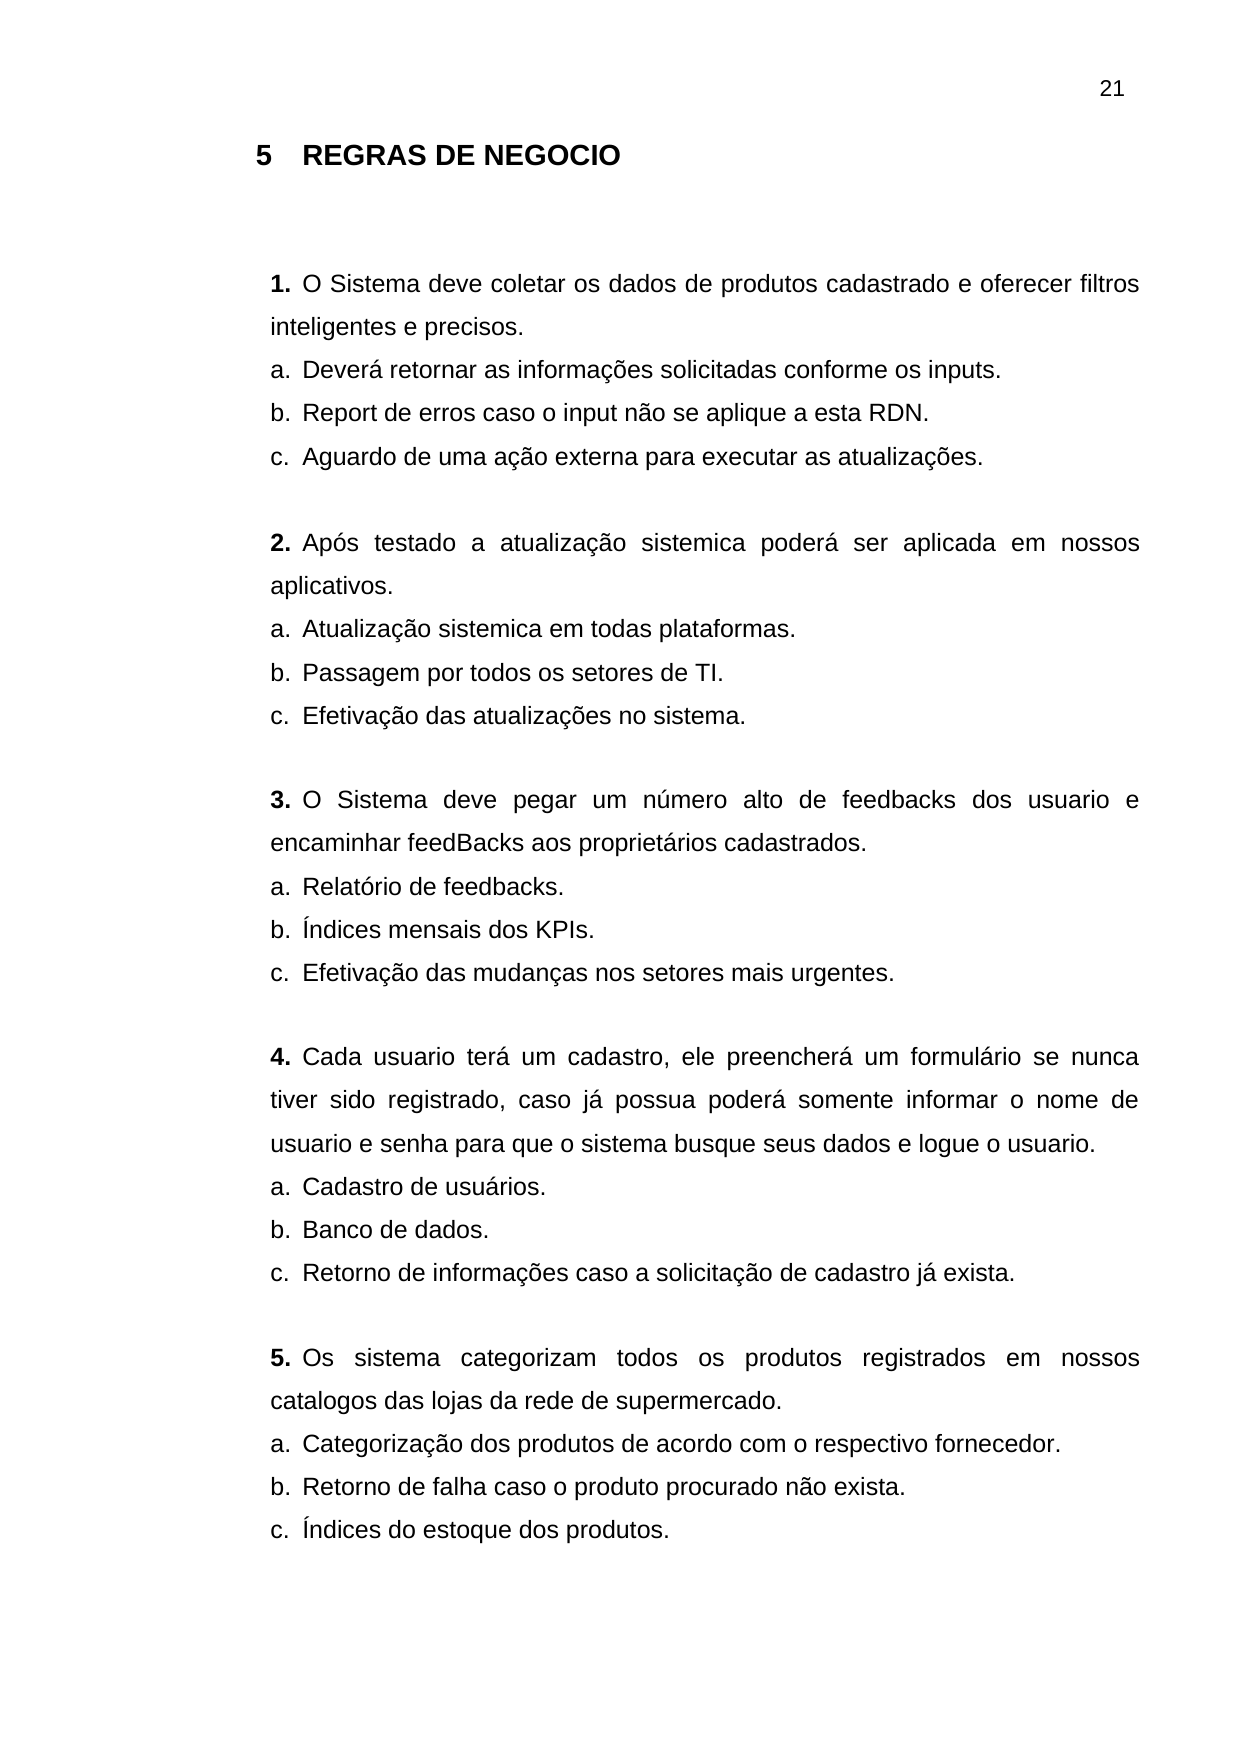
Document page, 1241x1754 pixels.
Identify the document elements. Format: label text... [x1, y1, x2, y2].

list Efetivação das mudanças nos setores mais urgentes. [270, 958, 1141, 987]
list Retorno de informações caso a solicitação de cadastro já exista. [270, 1258, 1141, 1287]
list Após testado a atualização sistemica poderá ser aplicada em nossos aplicativos. [270, 528, 1141, 600]
list Índices do estoque dos produtos. [270, 1515, 1141, 1544]
list Atualização sistemica em todas plataformas. [270, 614, 1141, 643]
list Retorno de falha caso o produto procurado não exista. [270, 1472, 1141, 1501]
list Os sistema categorizam todos os produtos registrados em nossos catalogos das lojas da rede de supermercado. [270, 1343, 1141, 1414]
list O Sistema deve coletar os dados de produtos cadastrado e oferecer filtros inteligentes e precisos. [270, 269, 1141, 341]
list Report de erros caso o input não se aplique a esta RDN. [270, 398, 1141, 427]
list Cadastro de usuários. [270, 1172, 1141, 1201]
list Categorização dos produtos de acordo com o respectivo fornecedor. [270, 1429, 1141, 1458]
list Deverá retornar as informações solicitadas conforme os inputs. [270, 355, 1141, 384]
list Relatório de feedbacks. [270, 871, 1141, 900]
list Aguardo de uma ação externa para executar as atualizações. [270, 441, 1141, 470]
list O Sistema deve pegar um número alto de feedbacks dos usuario e encaminhar feedBacks aos proprietários cadastrados. [270, 785, 1141, 857]
list Banco de dados. [270, 1215, 1141, 1244]
list Cada usuario terá um cadastro, ele preencherá um formulário se nunca tiver sido registrado, caso já possua poderá somente informar o nome de usuario e senha para que o sistema busque seus dados e logue o usuario. [270, 1042, 1141, 1157]
list Passagem por todos os setores de TI. [270, 657, 1141, 686]
list Efetivação das atualizações no sistema. [270, 701, 1141, 729]
list Índices mensais dos KPIs. [270, 915, 1141, 943]
subtitle REGRAS DE NEGOCIO [226, 137, 1141, 171]
